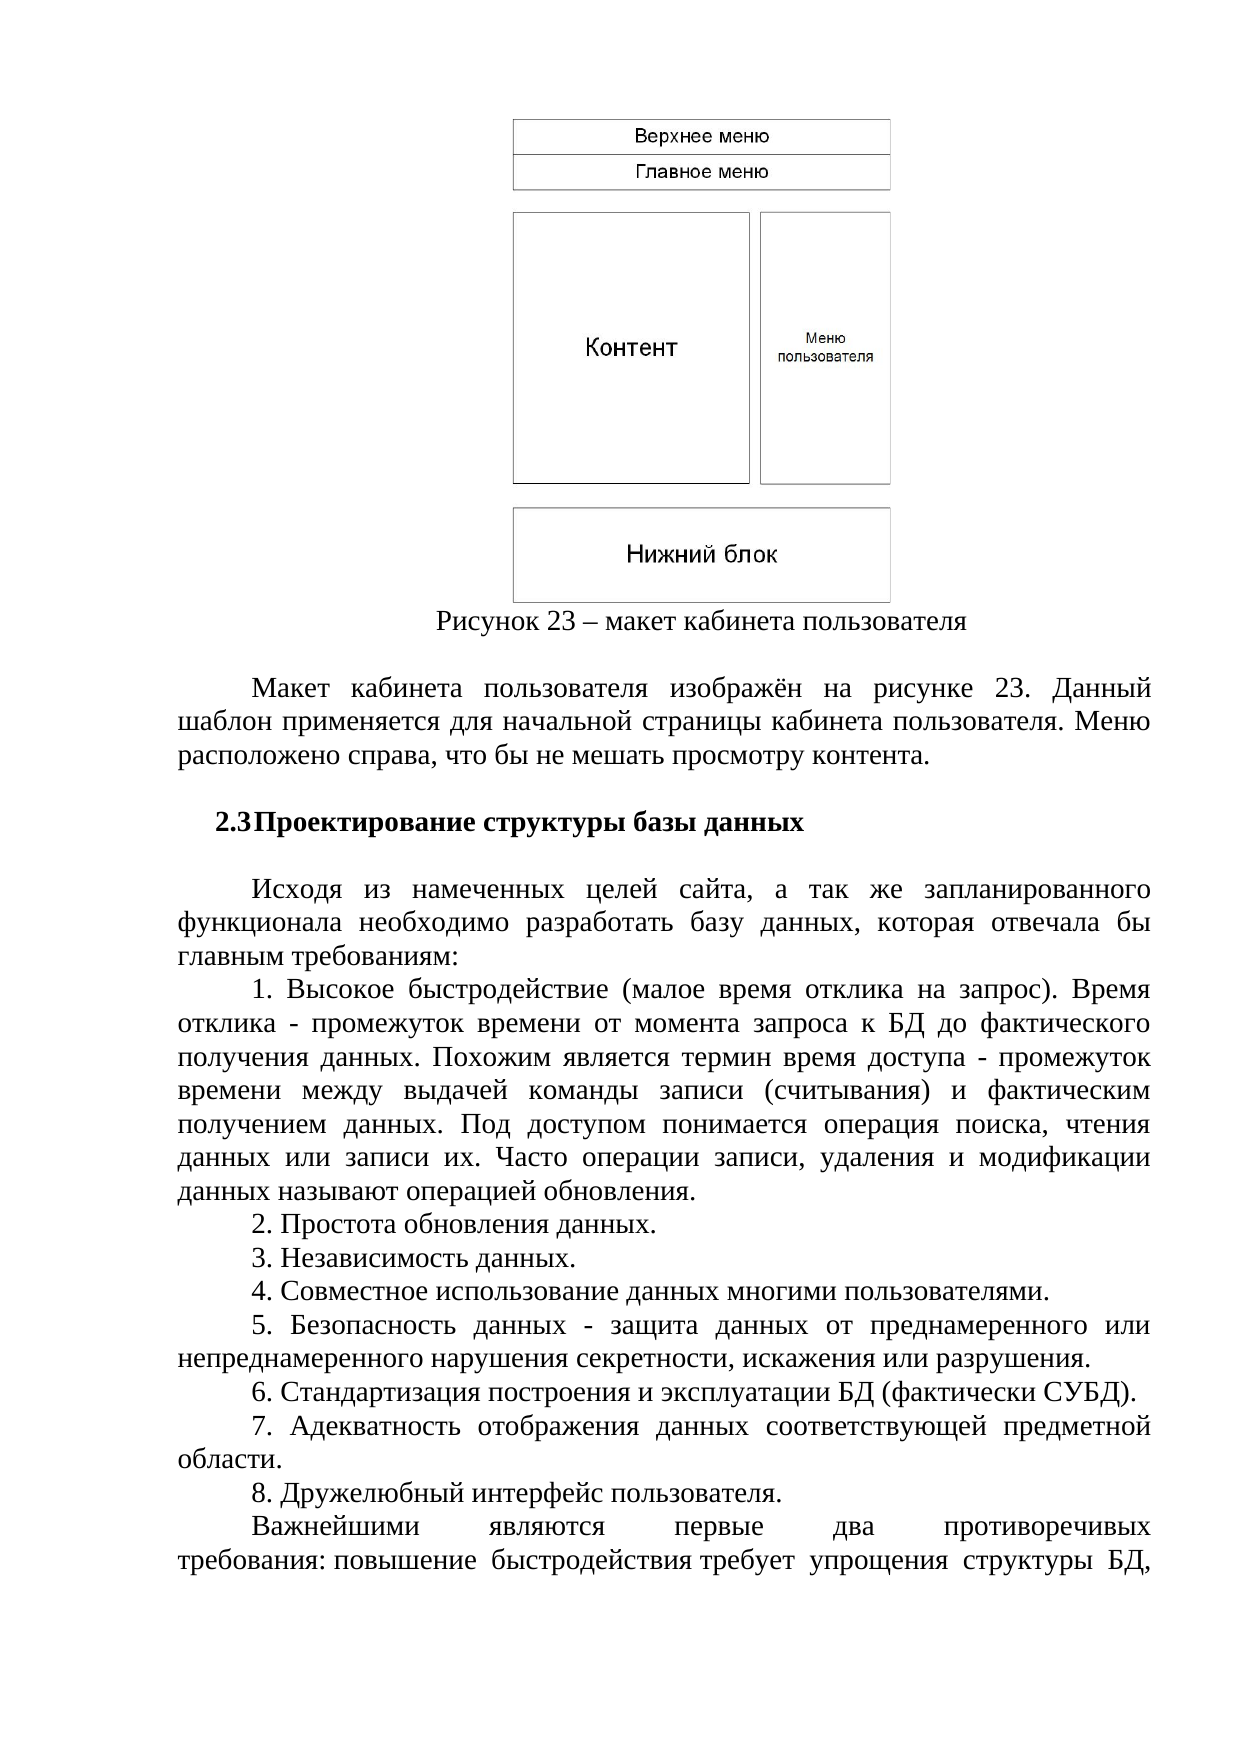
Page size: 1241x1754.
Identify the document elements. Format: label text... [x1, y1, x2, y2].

text 8. Дружелюбный интерфейс пользователя. [177, 1475, 1152, 1508]
text 1. Высокое быстродействие (малое время отклика на запрос). Время отклика - промежуток времени от момента запроса к БД до фактического получения данных. Похожим является термин время доступа - промежуток времени между выдачей команды записи (считывания) и фактическим получением данных. Под доступом понимается операция поиска, чтения данных или записи их. Часто операции записи, удаления и модификации данных называют операцией обновления. [177, 972, 1152, 1206]
text 5. Безопасность данных - защита данных от преднамеренного или непреднамеренного нарушения секретности, искажения или разрушения. [177, 1307, 1152, 1374]
text 2. Простота обновления данных. [177, 1206, 1152, 1240]
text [177, 1508, 1152, 1575]
list Проектирование структуры базы данных [215, 804, 1152, 837]
text 7. Адекватность отображения данных соответствующей предметной области. [177, 1408, 1152, 1475]
text 4. Совместное использование данных многими пользователями. [177, 1273, 1152, 1307]
text Макет кабинета пользователя изображён на рисунке 23. Данный шаблон применяется для начальной страницы кабинета пользователя. Меню расположено справа, что бы не мешать просмотру контента. [177, 670, 1152, 770]
text 6. Стандартизация построения и эксплуатации БД (фактически СУБД). [177, 1374, 1152, 1408]
picture [512, 118, 891, 603]
text Рисунок 23 – макет кабинета пользователя [177, 603, 1152, 636]
text Исходя из намеченных целей сайта, а так же запланированного функционала необходимо разработать базу данных, которая отвечала бы главным требованиям: [177, 871, 1152, 972]
text 3. Независимость данных. [177, 1240, 1152, 1273]
